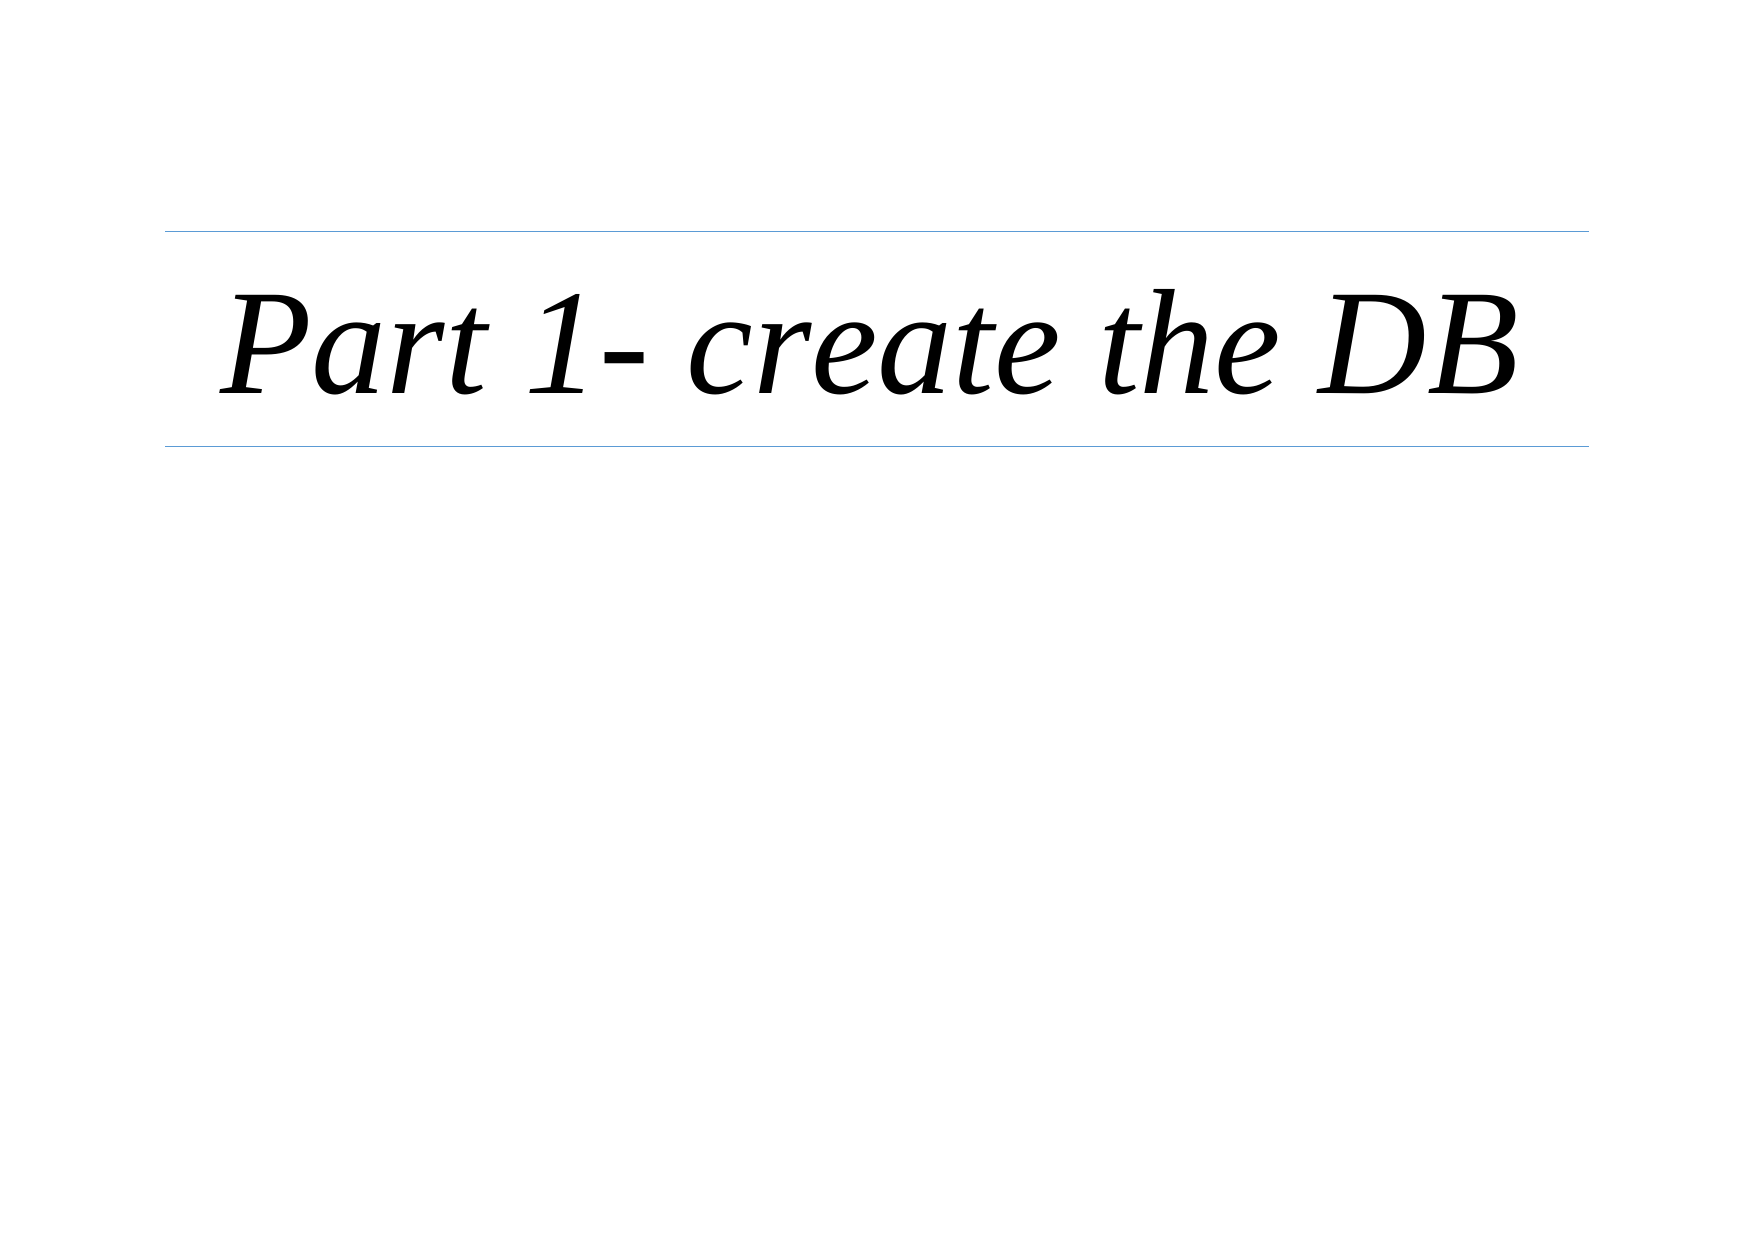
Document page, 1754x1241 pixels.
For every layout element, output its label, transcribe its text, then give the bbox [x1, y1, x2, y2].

text Part 1- create the DB [165, 232, 1589, 446]
